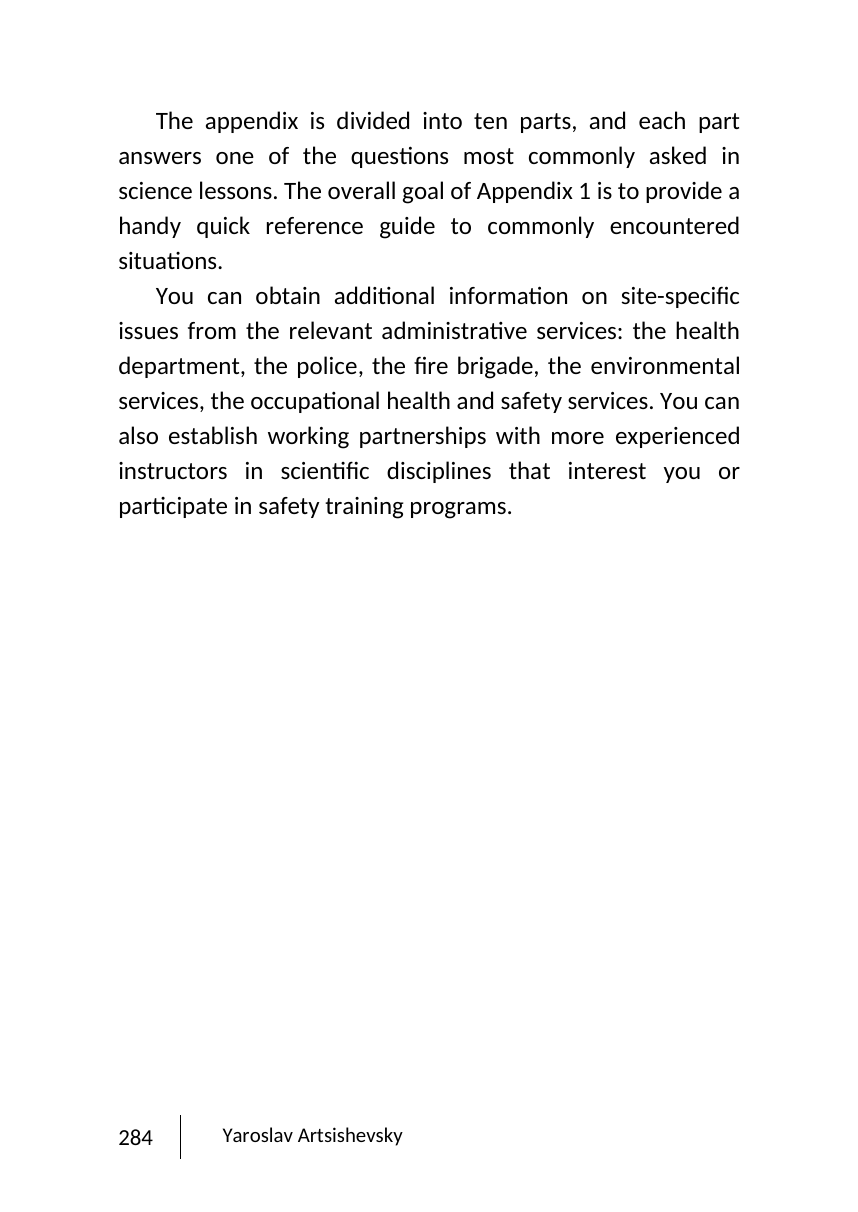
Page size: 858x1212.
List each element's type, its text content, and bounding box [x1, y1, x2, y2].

text You can obtain additional information on site-specific issues from the relevant administrative services: the health department, the police, the fire brigade, the environmental services, the occupational health and safety services. You can also establish working partnerships with more experienced instructors in scientific disciplines that interest you or participate in safety training programs. [118, 280, 741, 521]
text The appendix is divided into ten parts, and each part answers one of the questions most commonly asked in science lessons. The overall goal of Appendix 1 is to provide a handy quick reference guide to commonly encountered situations. [118, 105, 741, 276]
